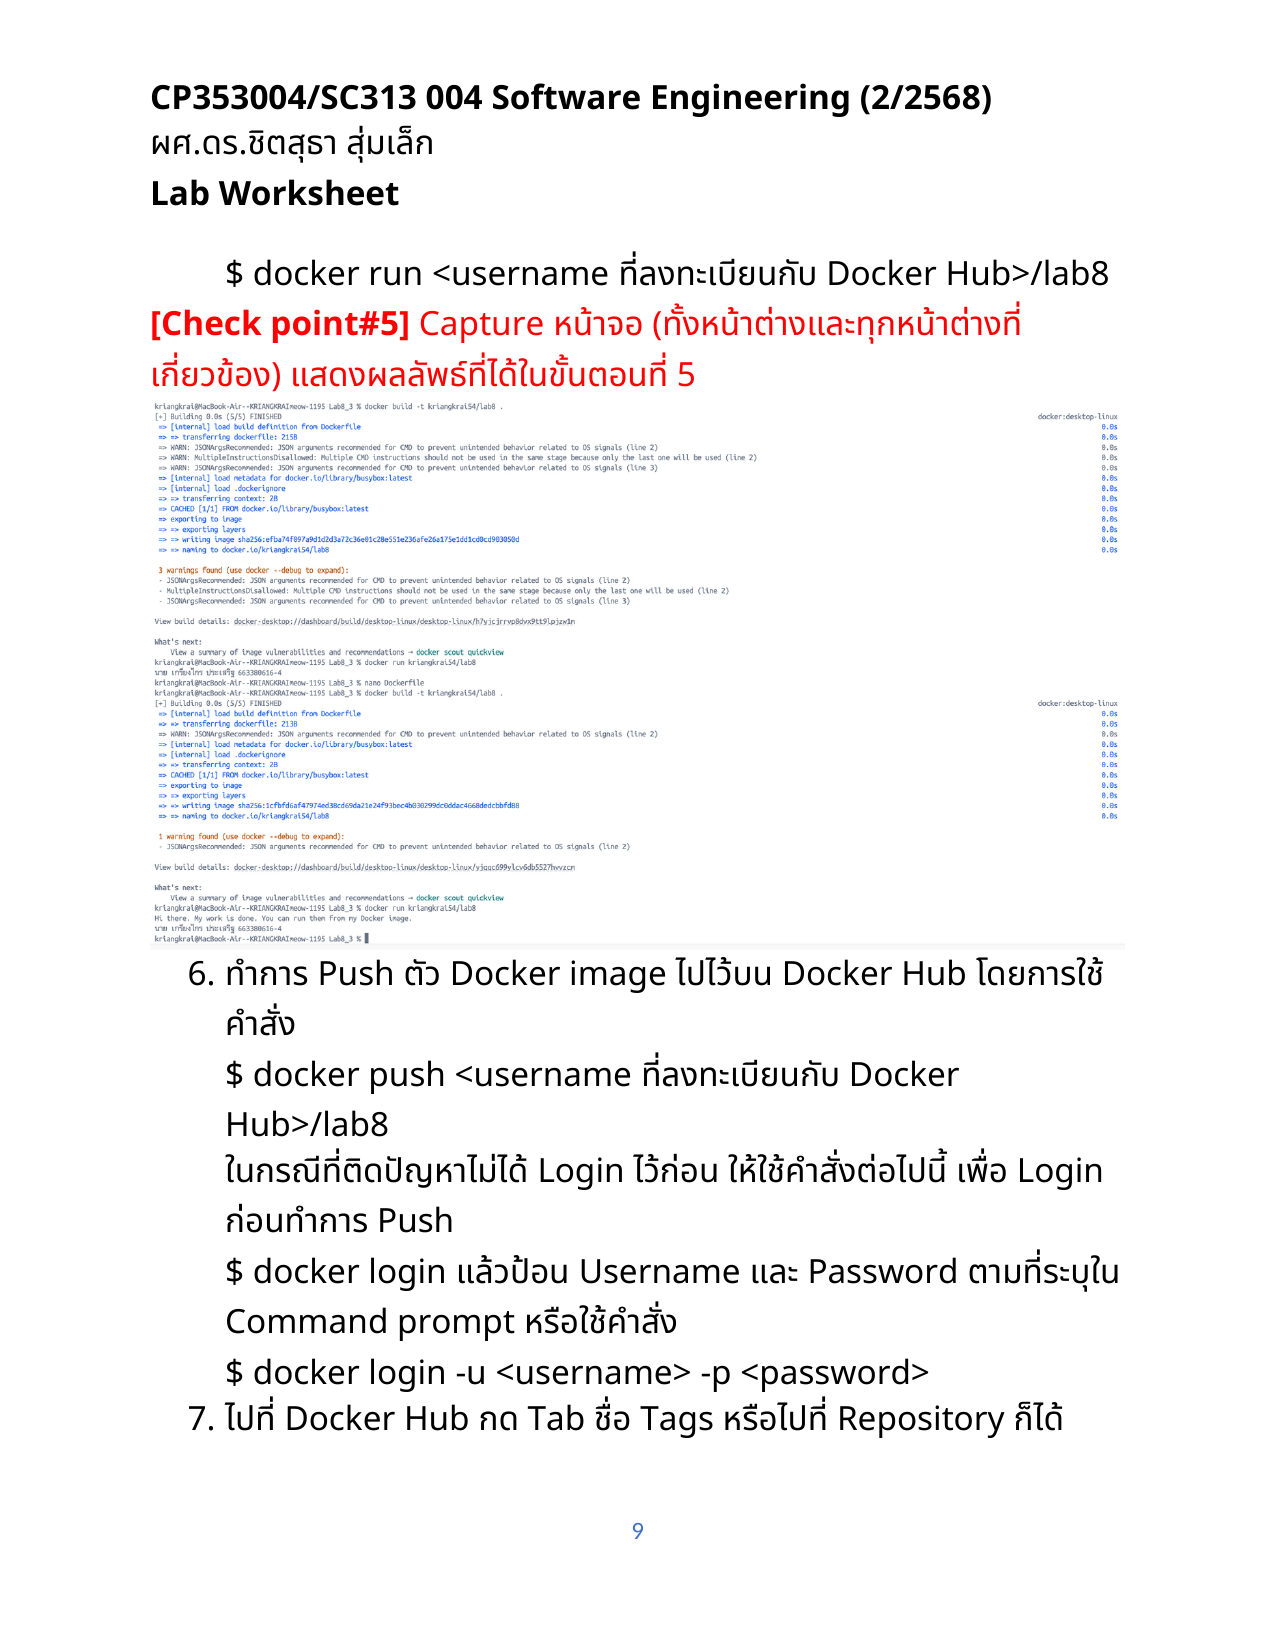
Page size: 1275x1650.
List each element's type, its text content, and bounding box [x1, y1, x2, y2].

list ในกรณีที่ติดปัญหาไม่ได้ Login ไว้ก่อน ให้ใช้คำสั่งต่อไปนี้ เพื่อ Login ก่อนทำการ Push [225, 1146, 1125, 1248]
list $ docker login -u <username> -p <password> [225, 1349, 1125, 1394]
list $ docker run <username ที่ลงทะเบียนกับ Docker Hub>/lab8 [225, 249, 1125, 300]
list ไปที่ Docker Hub กด Tab ชื่อ Tags หรือไปที่ Repository ก็ได้ [187, 1394, 1125, 1445]
list $ docker push <username ที่ลงทะเบียนกับ Docker Hub>/lab8 [225, 1050, 1125, 1146]
text [Check point#5] Capture หน้าจอ (ทั้งหน้าต่างและทุกหน้าต่างที่เกี่ยวข้อง) แสดงผลลัพธ์ที่ได้ในขั้นตอนที่ 5 [150, 300, 1125, 401]
list ทำการ Push ตัว Docker image ไปไว้บน Docker Hub โดยการใช้คำสั่ง [187, 950, 1125, 1050]
list $ docker login แล้วป้อน Username และ Password ตามที่ระบุใน Command prompt หรือใช้คำสั่ง [225, 1248, 1125, 1349]
picture [150, 401, 1125, 950]
